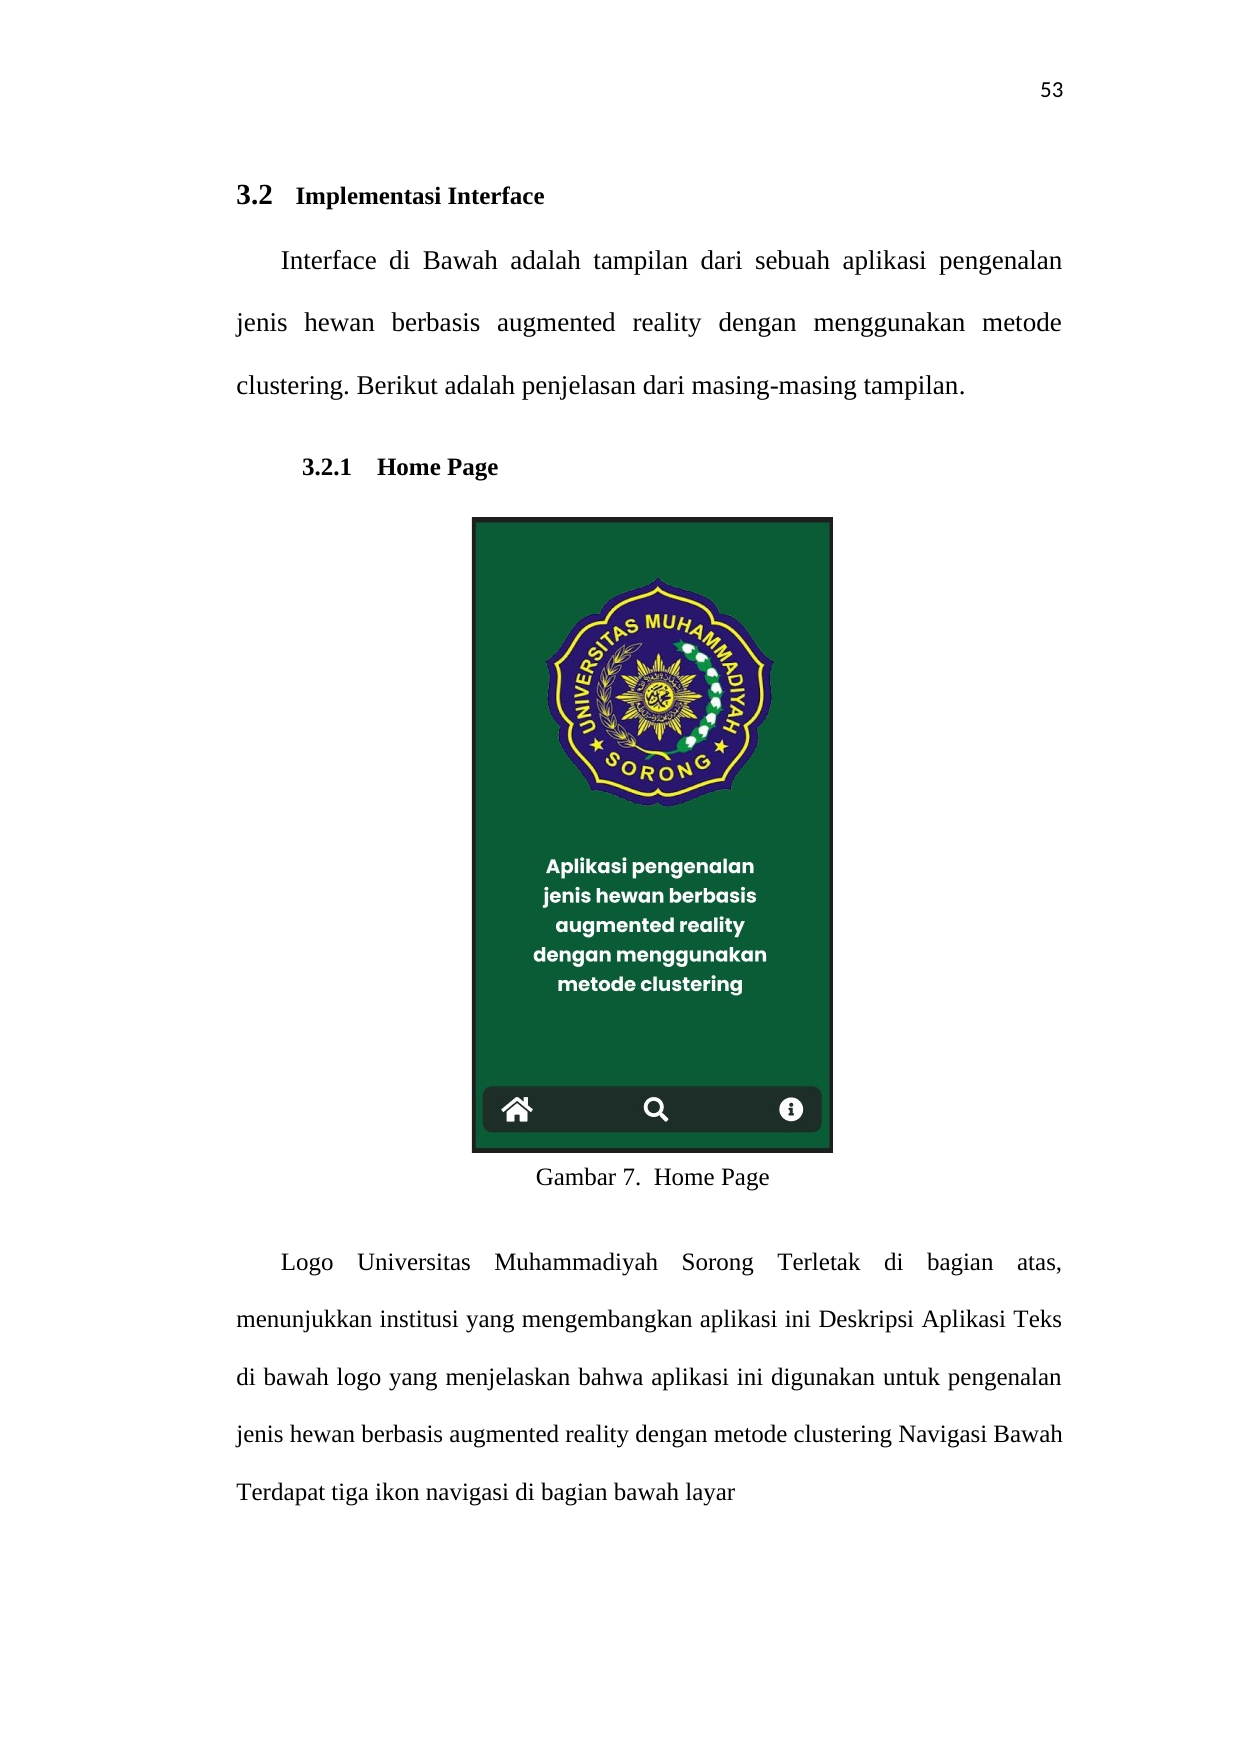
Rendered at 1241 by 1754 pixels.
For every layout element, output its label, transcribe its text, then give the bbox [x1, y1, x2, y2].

text Logo Universitas Muhammadiyah Sorong Terletak di bagian atas, menunjukkan institusi yang mengembangkan aplikasi ini Deskripsi Aplikasi Teks di bawah logo yang menjelaskan bahwa aplikasi ini digunakan untuk pengenalan jenis hewan berbasis augmented reality dengan metode clustering Navigasi Bawah Terdapat tiga ikon navigasi di bagian bawah layar [236, 1247, 1063, 1506]
text Implementasi Interface [236, 177, 1063, 211]
picture [471, 517, 833, 1153]
list Home Page [302, 452, 1063, 481]
text Interface di Bawah adalah tampilan dari sebuah aplikasi pengenalan jenis hewan berbasis augmented reality dengan menggunakan metode clustering. Berikut adalah penjelasan dari masing-masing tampilan. [236, 244, 1063, 400]
